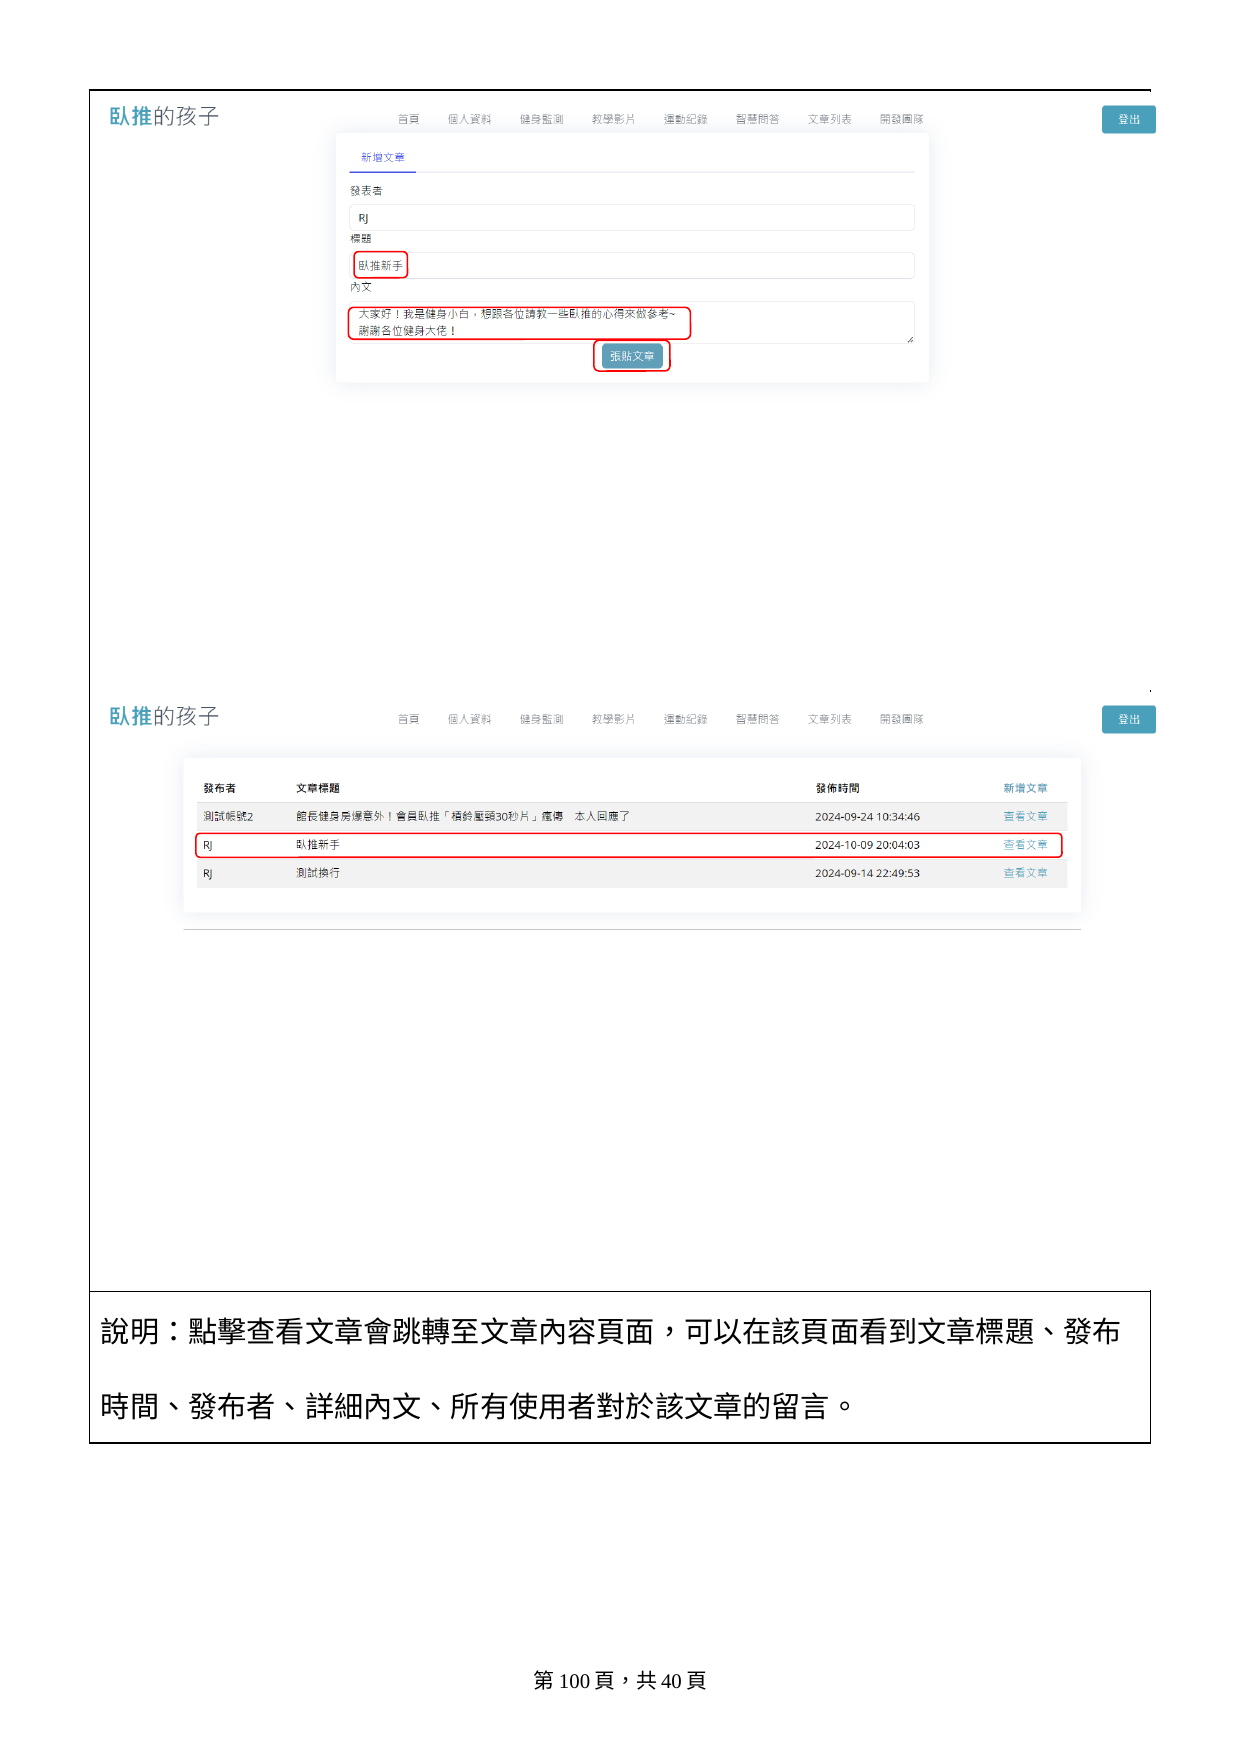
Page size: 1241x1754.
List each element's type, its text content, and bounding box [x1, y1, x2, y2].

table_cell [90, 91, 1150, 1291]
picture [100, 692, 1164, 1290]
picture [100, 92, 1164, 690]
table_cell 說明：點擊查看文章會跳轉至文章內容頁面，可以在該頁面看到文章標題、發布時間、發布者、詳細內文、所有使用者對於該文章的留言。 [90, 1292, 1150, 1442]
